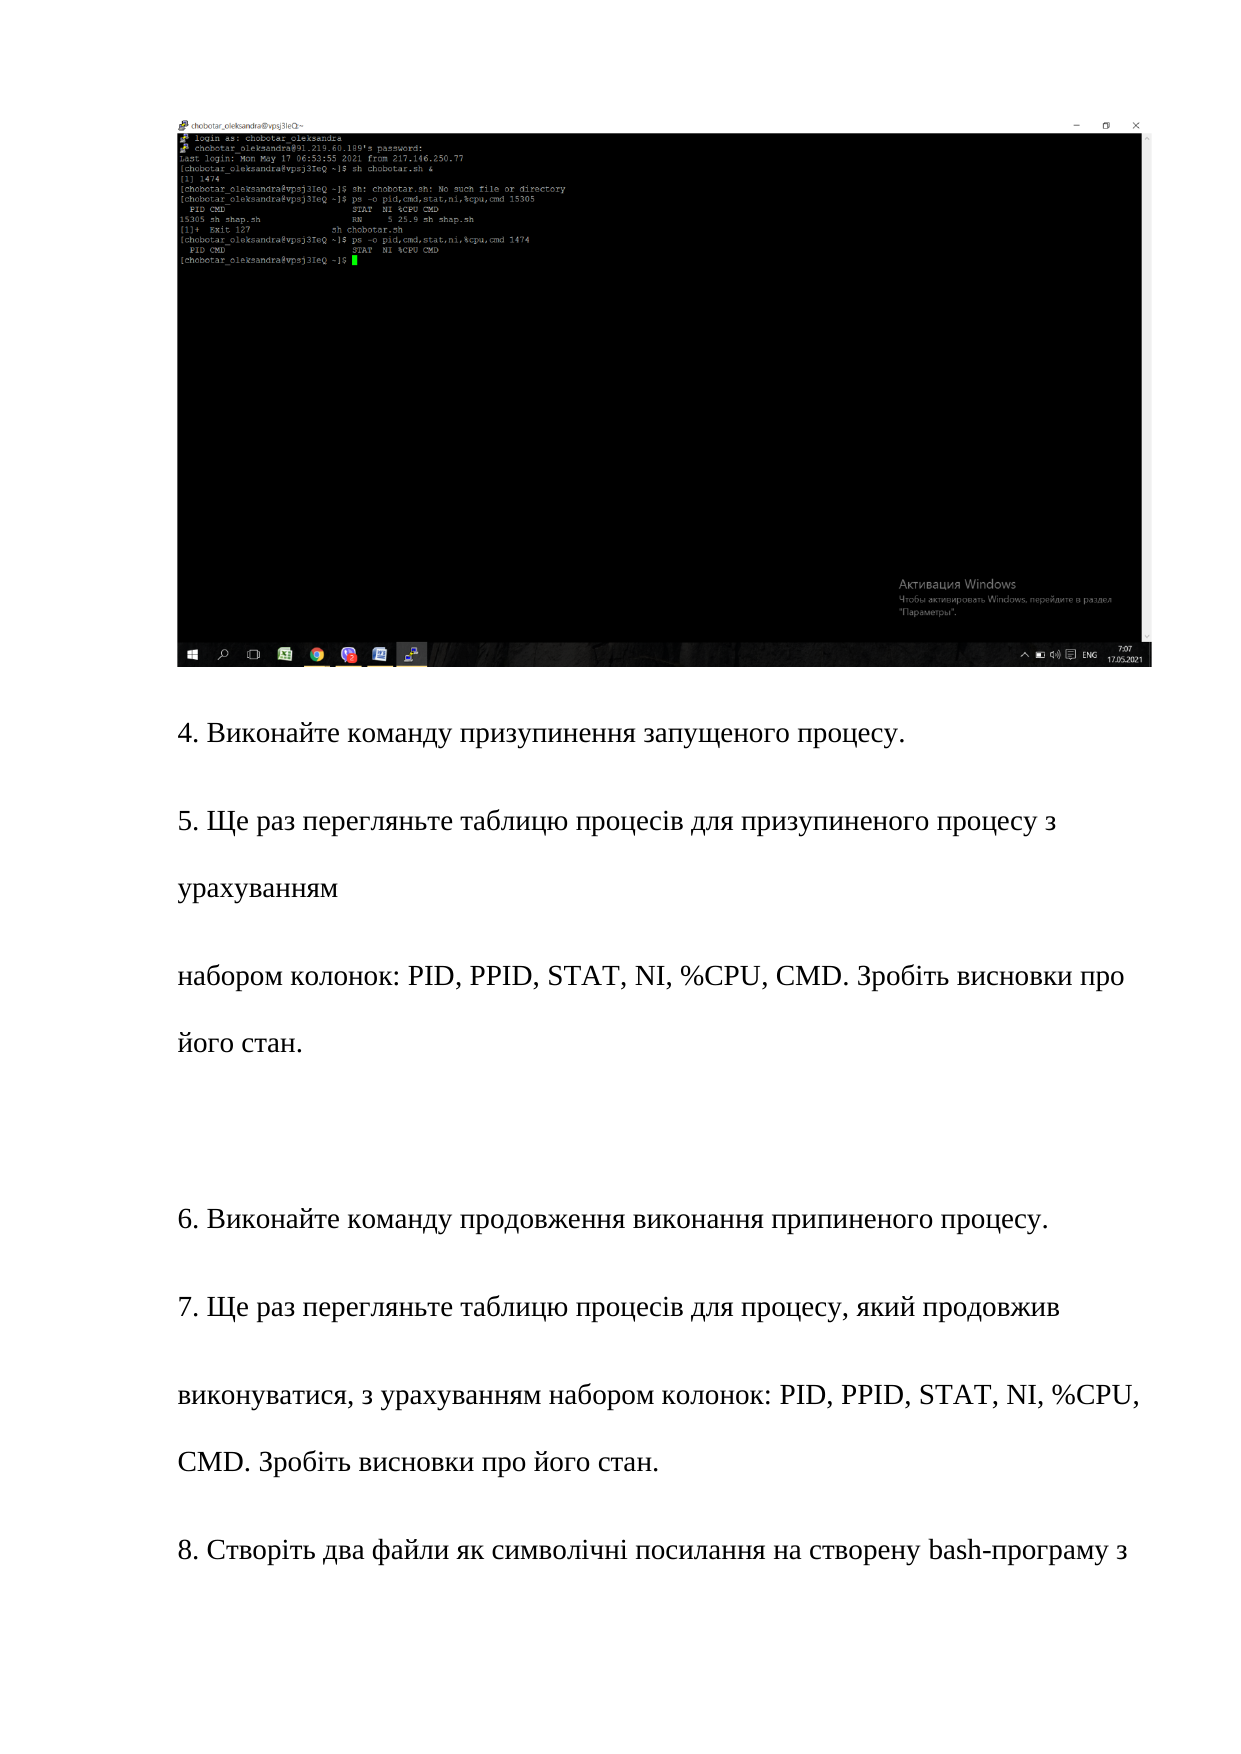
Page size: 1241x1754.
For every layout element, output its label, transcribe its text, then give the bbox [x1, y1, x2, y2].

text 6. Виконайте команду продовження виконання припиненого процесу. [177, 1201, 1152, 1234]
text 4. Виконайте команду призупинення запущеного процесу. [177, 715, 1152, 749]
text набором колонок: PID, PPID, STAT, NI, %CPU, CMD. Зробіть висновки про його стан. [177, 958, 1152, 1059]
text 7. Ще раз перегляньте таблицю процесів для процесу, який продовжив [177, 1289, 1152, 1322]
text 5. Ще раз перегляньте таблицю процесів для призупиненого процесу з урахуванням [177, 803, 1152, 904]
text 8. Створіть два файли як символічні посилання на створену bash-програму з [177, 1532, 1152, 1565]
picture [177, 118, 1152, 667]
text виконуватися, з урахуванням набором колонок: PID, PPID, STAT, NI, %CPU, CMD. Зробіть висновки про його стан. [177, 1377, 1152, 1477]
